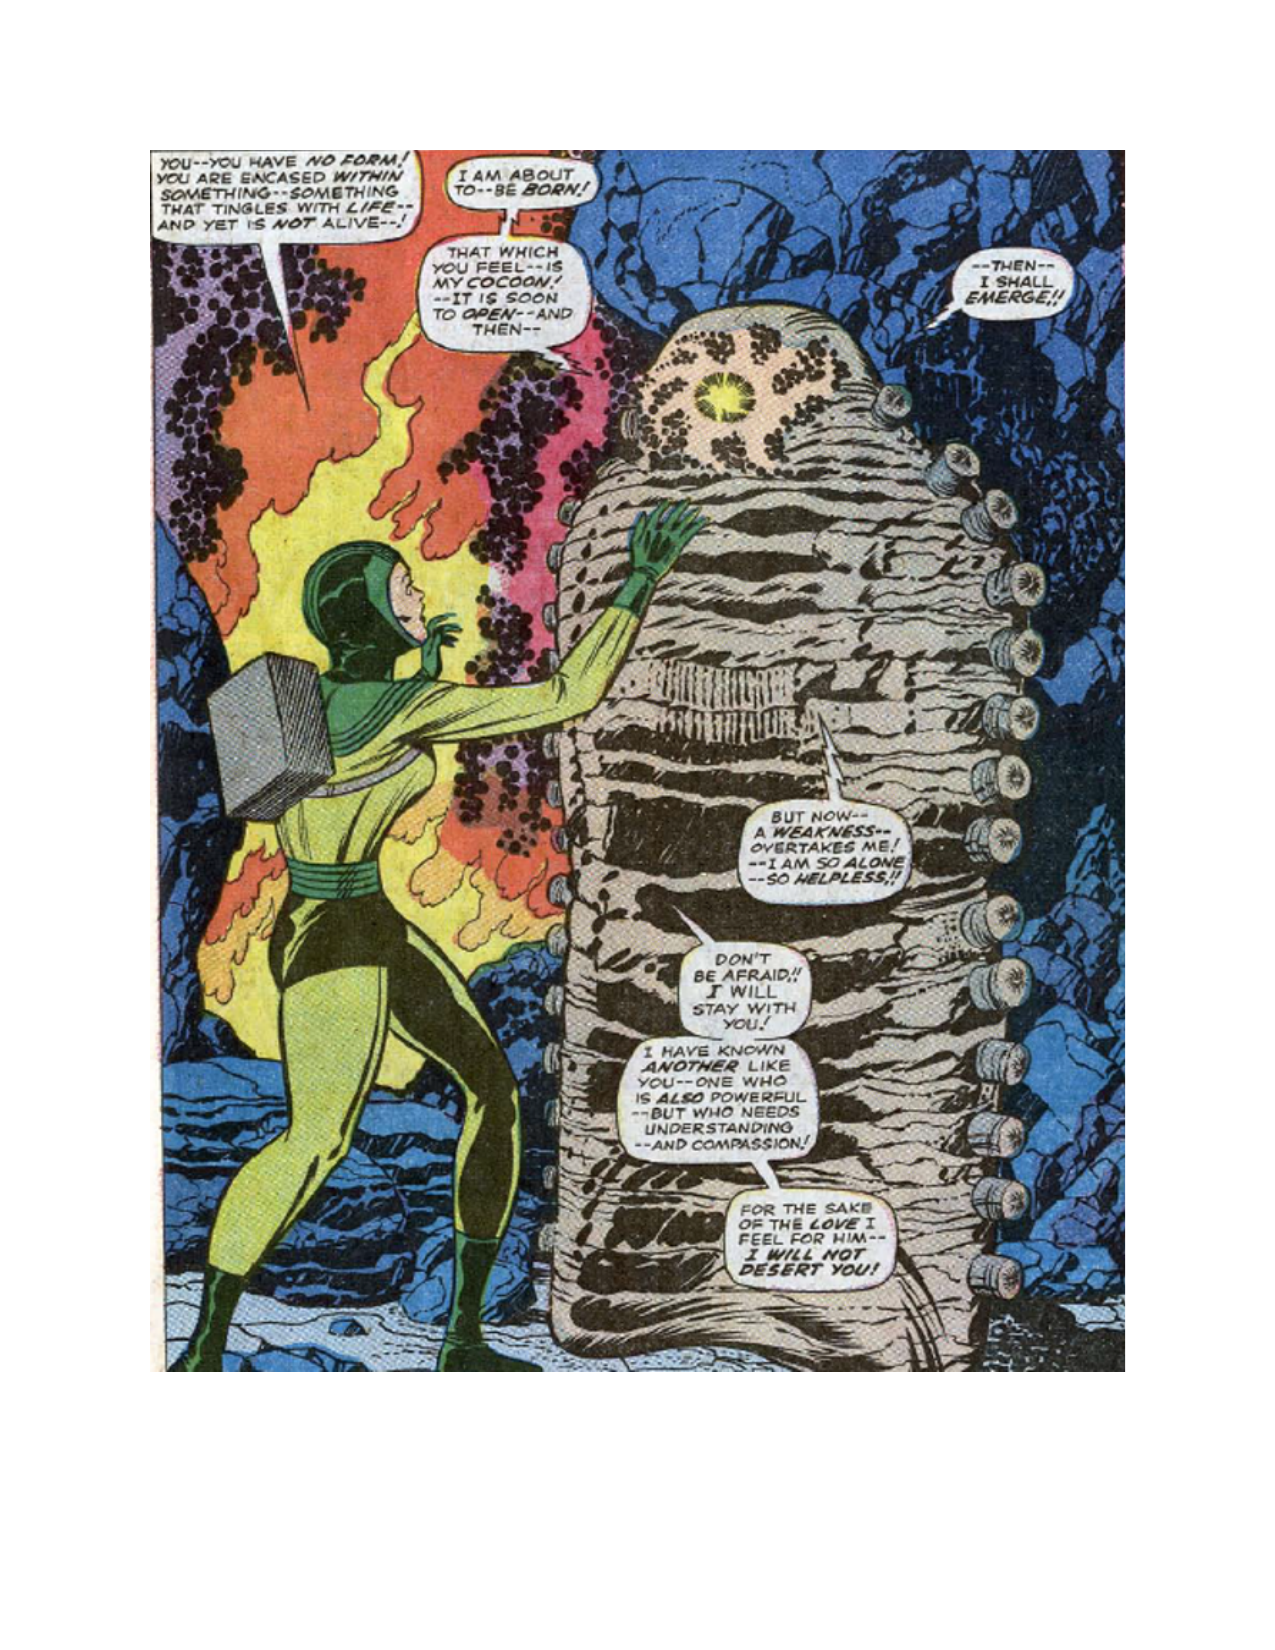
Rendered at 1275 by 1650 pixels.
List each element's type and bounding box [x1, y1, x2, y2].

picture [150, 150, 1125, 1372]
